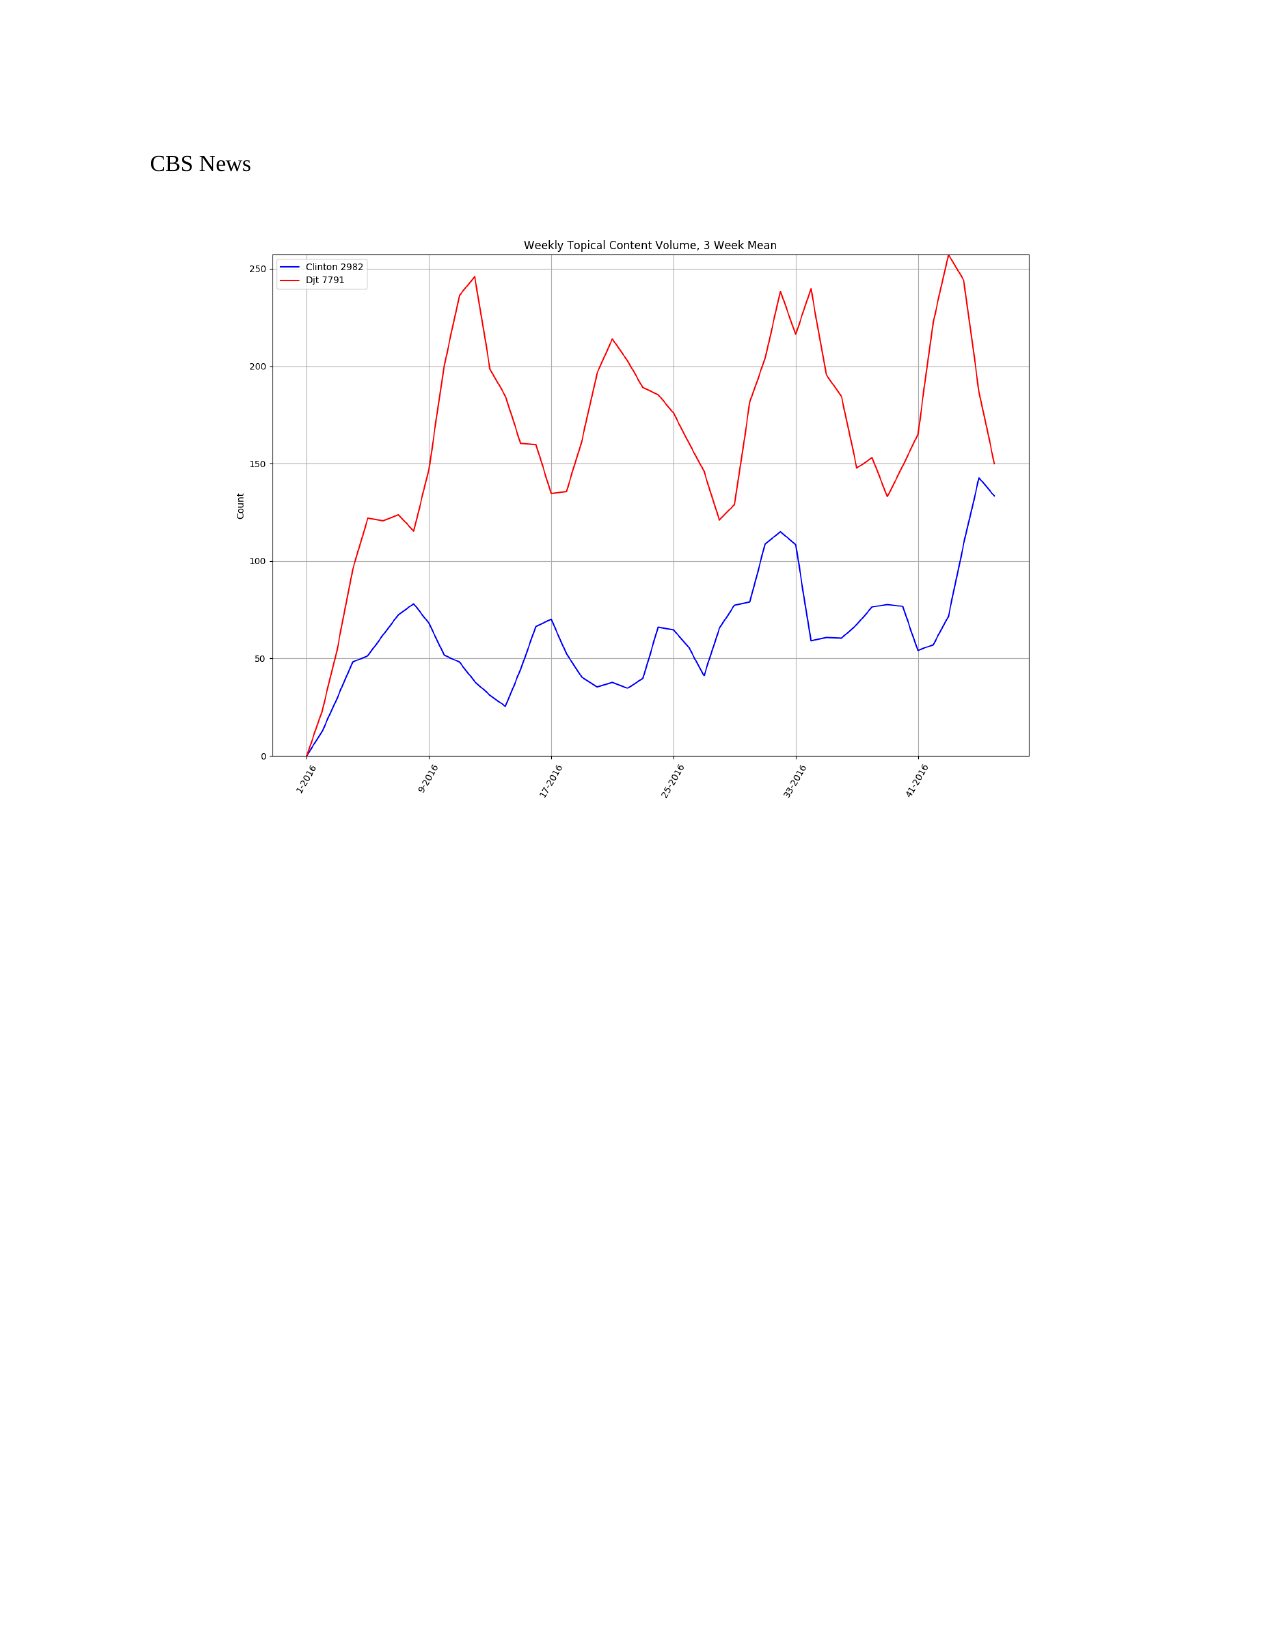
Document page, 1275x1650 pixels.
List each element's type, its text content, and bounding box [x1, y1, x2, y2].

subtitle CBS News [150, 150, 1125, 176]
picture [150, 176, 1125, 827]
